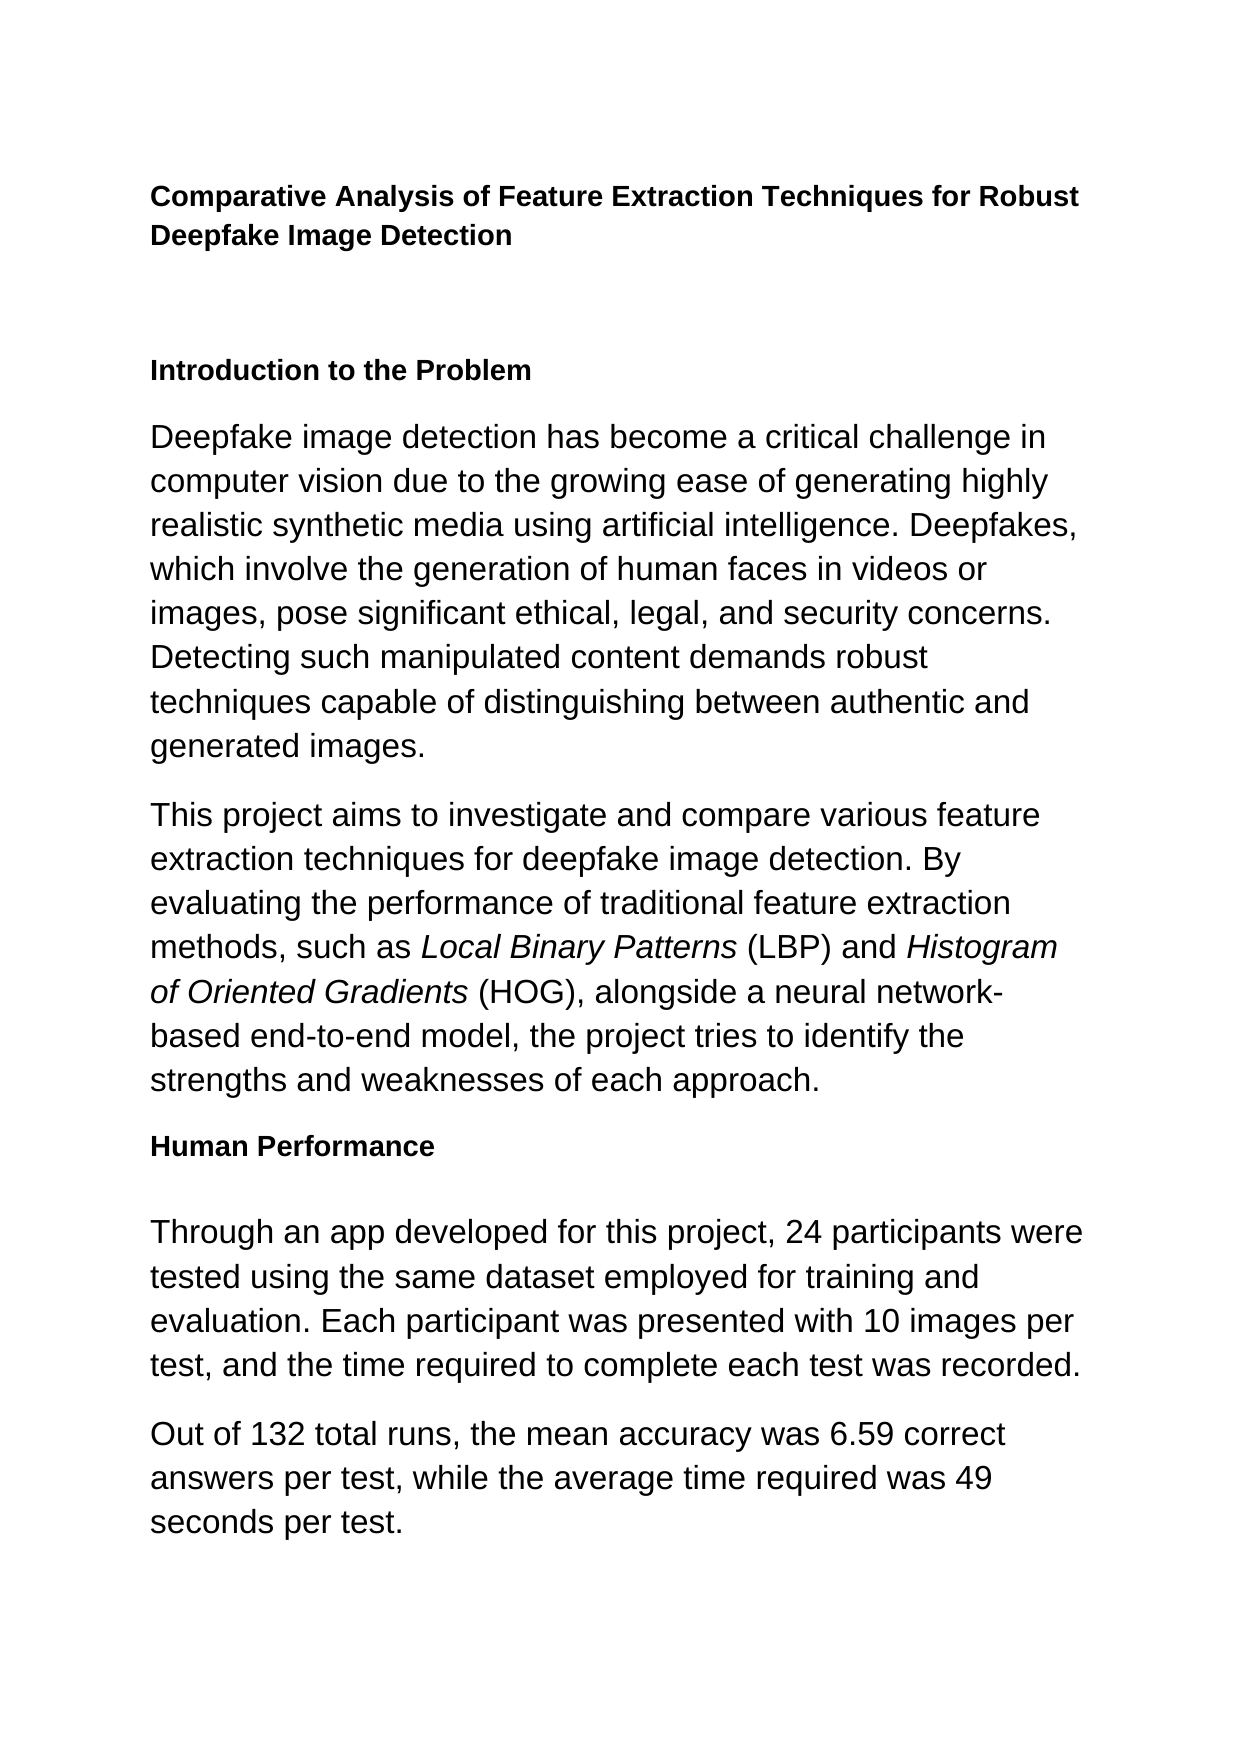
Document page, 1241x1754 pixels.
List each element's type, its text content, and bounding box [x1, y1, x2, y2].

subtitle Introduction to the Problem [150, 353, 1090, 387]
text Deepfake image detection has become a critical challenge in computer vision due to the growing ease of generating highly realistic synthetic media using artificial intelligence. Deepfakes, which involve the generation of human faces in videos or images, pose significant ethical, legal, and security concerns. Detecting such manipulated content demands robust techniques capable of distinguishing between authentic and generated images. [150, 417, 1090, 764]
text Out of 132 total runs, the mean accuracy was 6.59 correct answers per test, while the average time required was 49 seconds per test. [150, 1414, 1090, 1541]
text This project aims to investigate and compare various feature extraction techniques for deepfake image detection. By evaluating the performance of traditional feature extraction methods, such as Local Binary Patterns (LBP) and Histogram of Oriented Gradients (HOG), alongside a neural network-based end-to-end model, the project tries to identify the strengths and weaknesses of each approach. [150, 795, 1090, 1098]
text Human Performance Through an app developed for this project, 24 participants were tested using the same dataset employed for training and evaluation. Each participant was presented with 10 images per test, and the time required to complete each test was recorded. [150, 1129, 1090, 1383]
subtitle Comparative Analysis of Feature Extraction Techniques for Robust Deepfake Image Detection [150, 179, 1090, 251]
